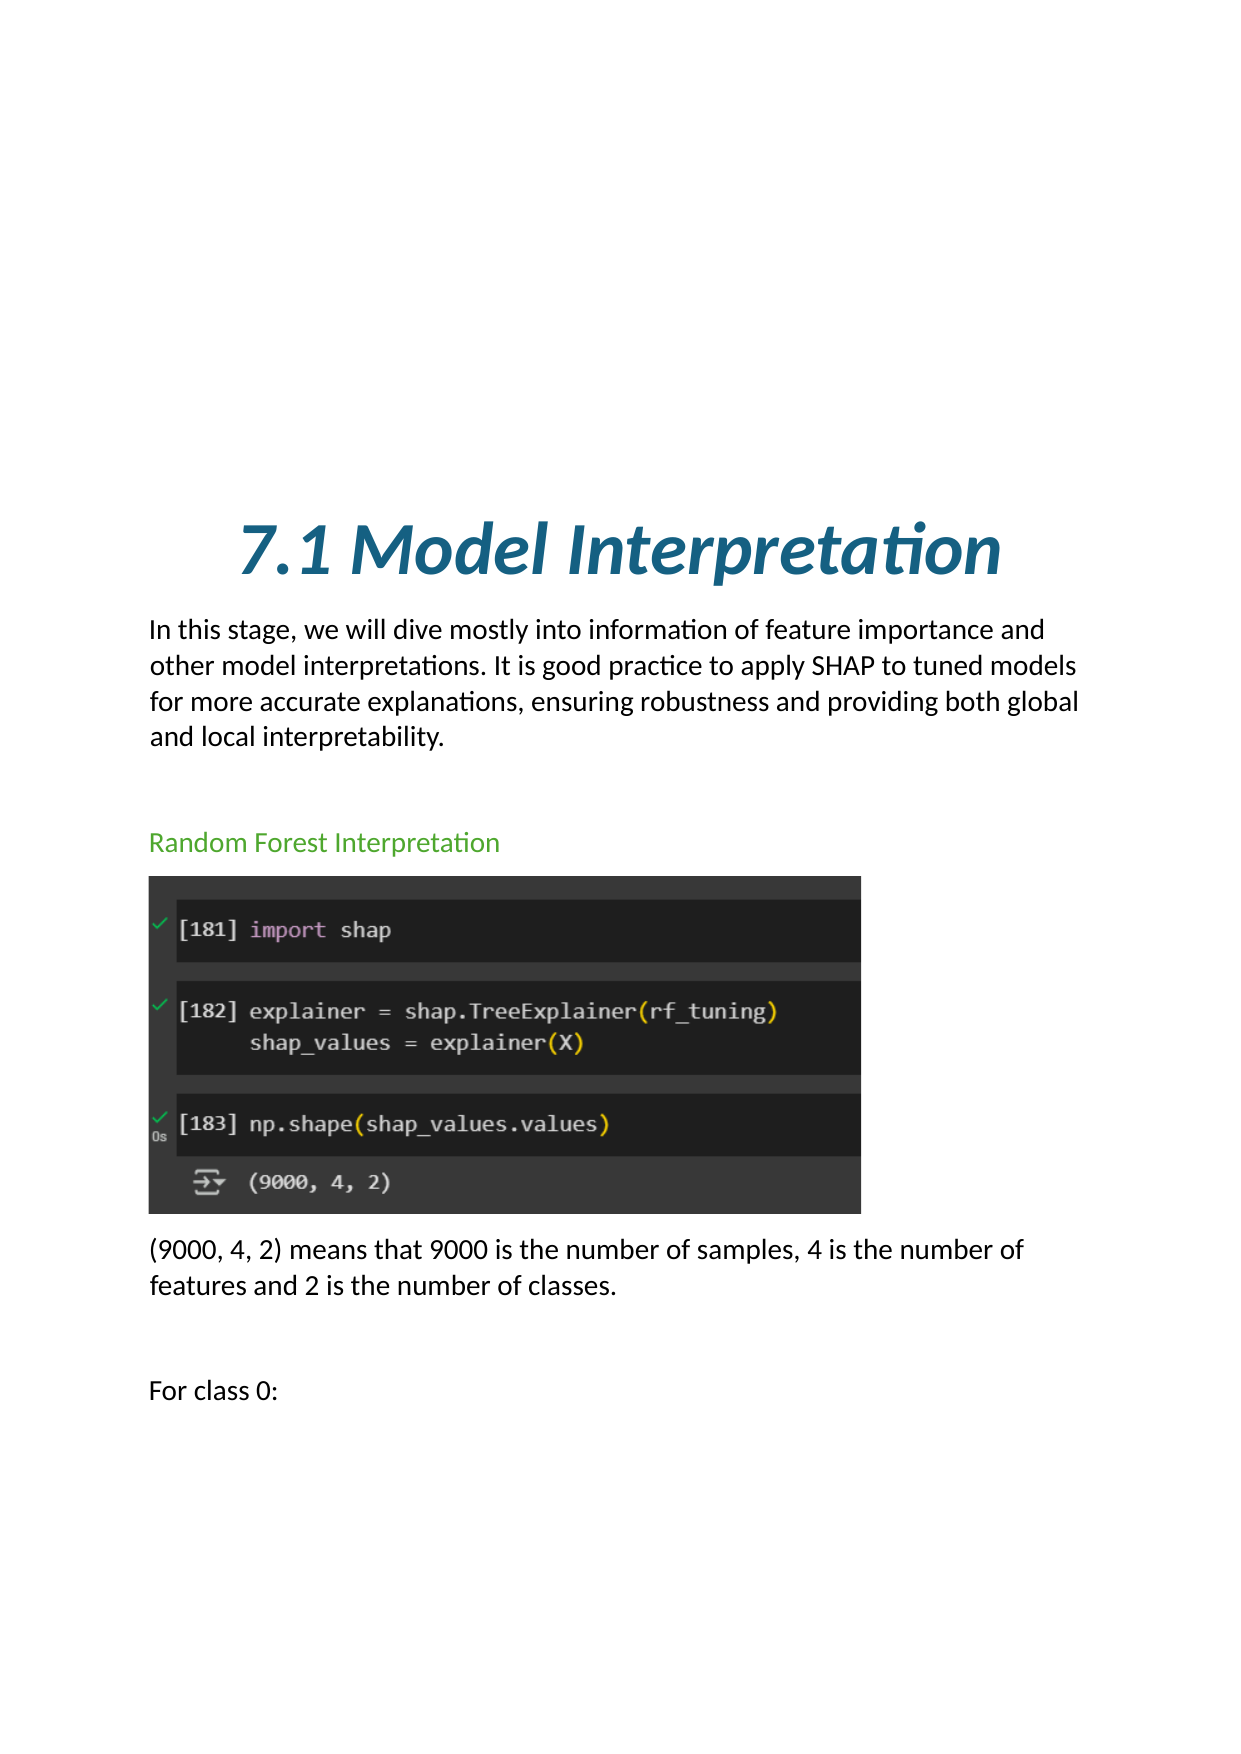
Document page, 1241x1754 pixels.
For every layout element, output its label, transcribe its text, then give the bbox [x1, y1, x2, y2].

text In this stage, we will dive mostly into information of feature importance and other model interpretations. It is good practice to apply SHAP to tuned models for more accurate explanations, ensuring robustness and providing both global and local interpretability. [148, 611, 1099, 754]
text Random Forest Interpretation [148, 824, 1099, 859]
picture [148, 876, 862, 1214]
text (9000, 4, 2) means that 9000 is the number of samples, 4 is the number of features and 2 is the number of classes. [148, 1231, 1099, 1302]
text For class 0: [148, 1372, 1099, 1408]
text 7.1 Model Interpretation [148, 502, 1099, 593]
